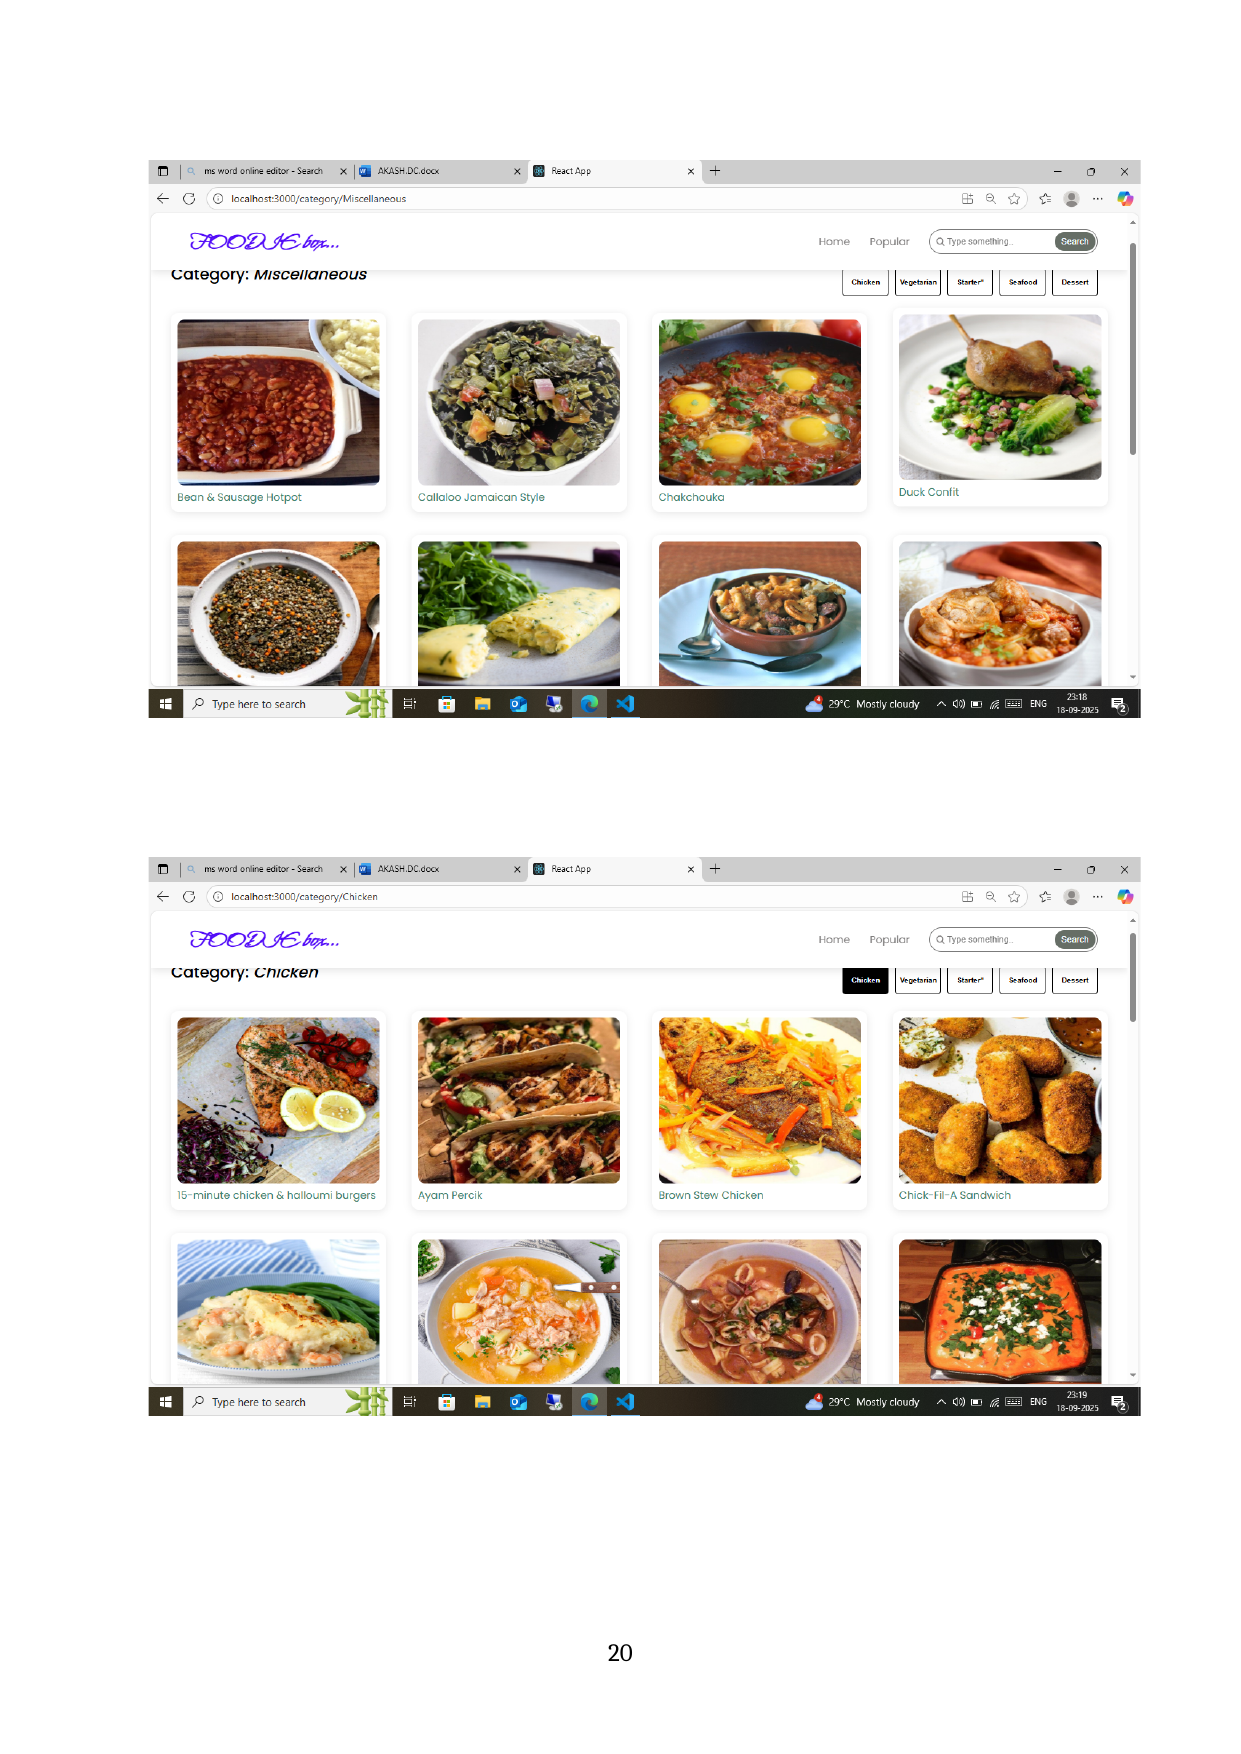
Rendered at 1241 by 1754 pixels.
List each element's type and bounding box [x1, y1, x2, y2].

picture [148, 160, 1141, 718]
picture [148, 857, 1141, 1416]
